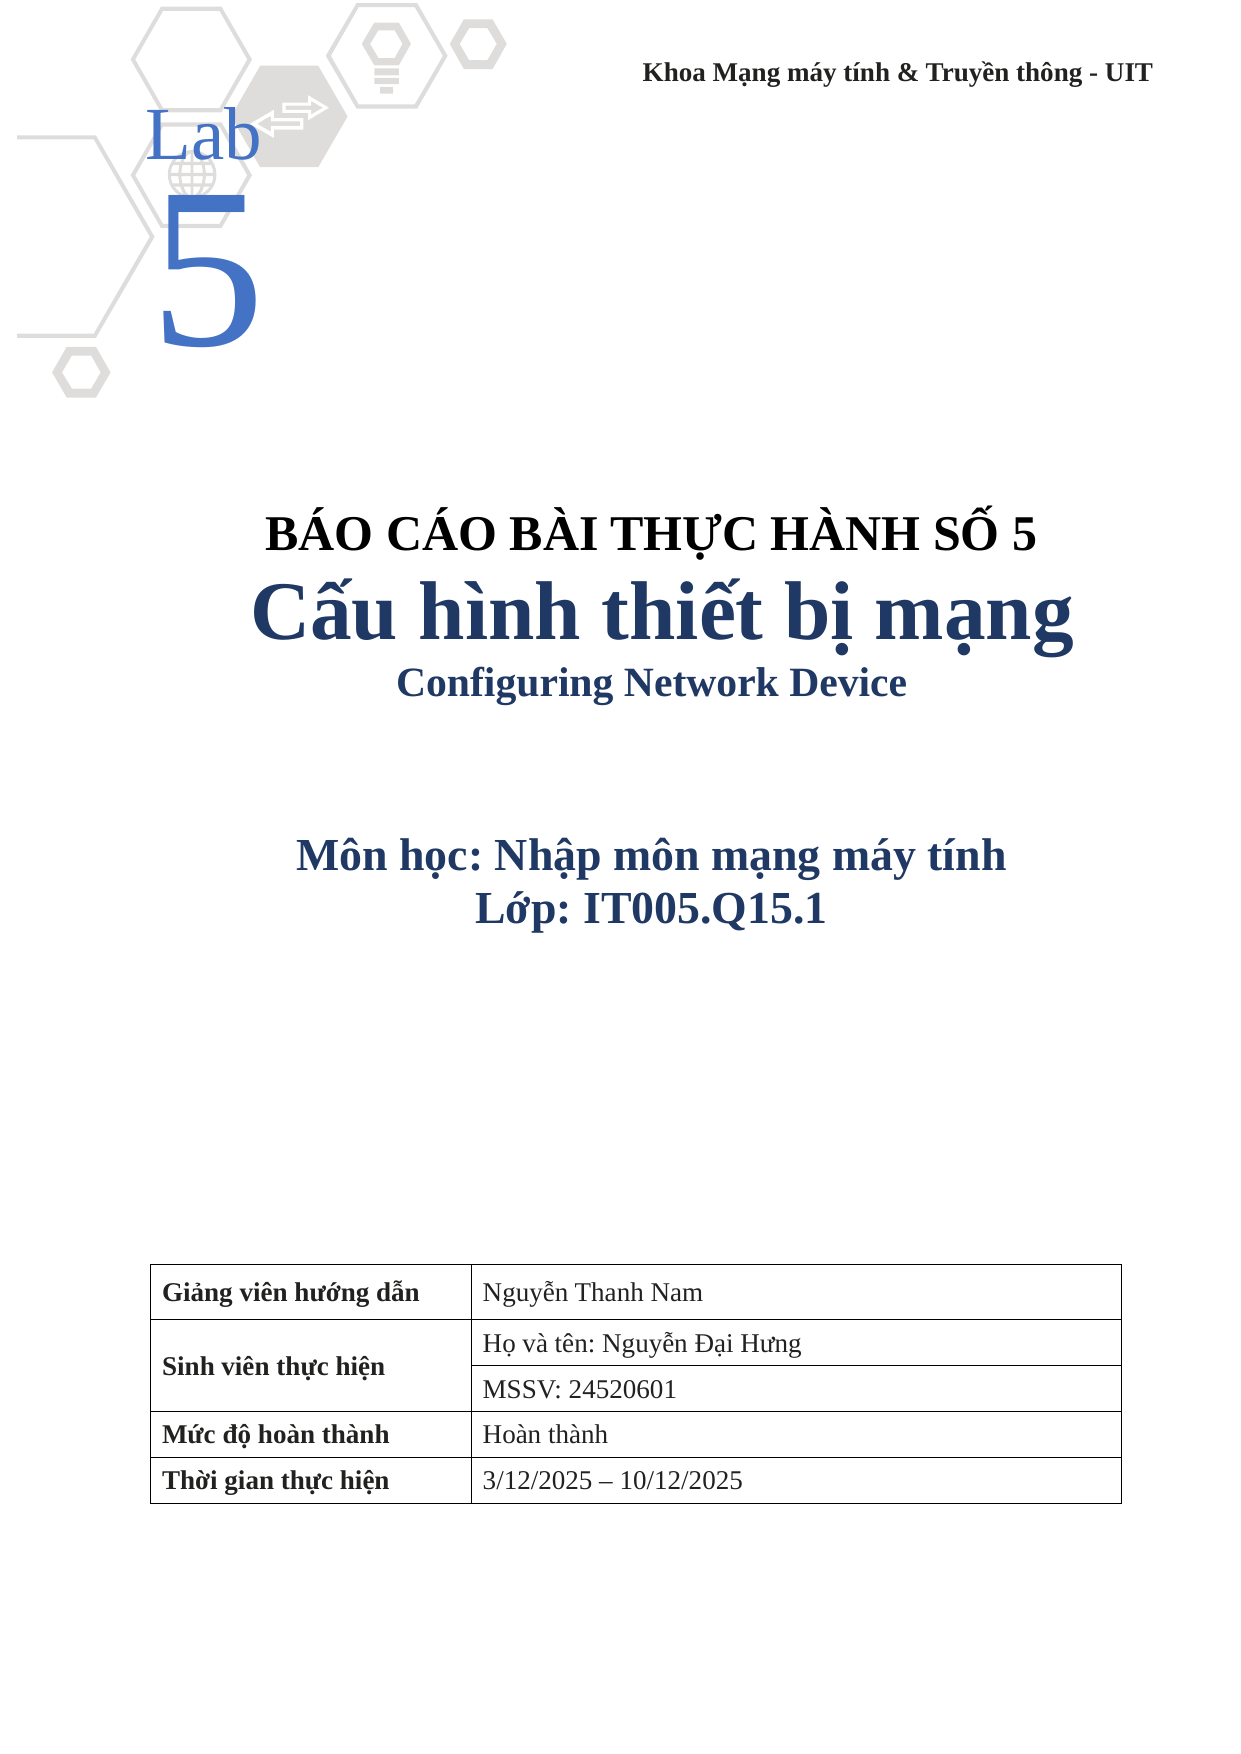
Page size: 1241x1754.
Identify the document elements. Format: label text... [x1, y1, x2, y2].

text Lớp: IT005.Q15.1 [150, 880, 1153, 933]
table_header Giảng viên hướng dẫn [151, 1265, 471, 1319]
table_cell Thời gian thực hiện [151, 1458, 471, 1502]
table_cell Mức độ hoàn thành [151, 1412, 471, 1457]
text Configuring Network Device [150, 657, 1153, 705]
table_header Nguyễn Thanh Nam [472, 1265, 1121, 1319]
table_cell Họ và tên: Nguyễn Đại Hưng [472, 1320, 1121, 1365]
text Môn học: Nhập môn mạng máy tính [150, 828, 1153, 880]
table_cell Hoàn thành [472, 1412, 1121, 1457]
table_cell Sinh viên thực hiện [151, 1320, 471, 1411]
text Cấu hình thiết bị mạng [150, 561, 1153, 657]
table_cell 3/12/2025 – 10/12/2025 [472, 1458, 1121, 1502]
text 5 [150, 131, 1153, 395]
table_cell MSSV: 24520601 [472, 1366, 1121, 1411]
text BÁO CÁO BÀI THỰC HÀNH SỐ 5 [150, 504, 1153, 561]
